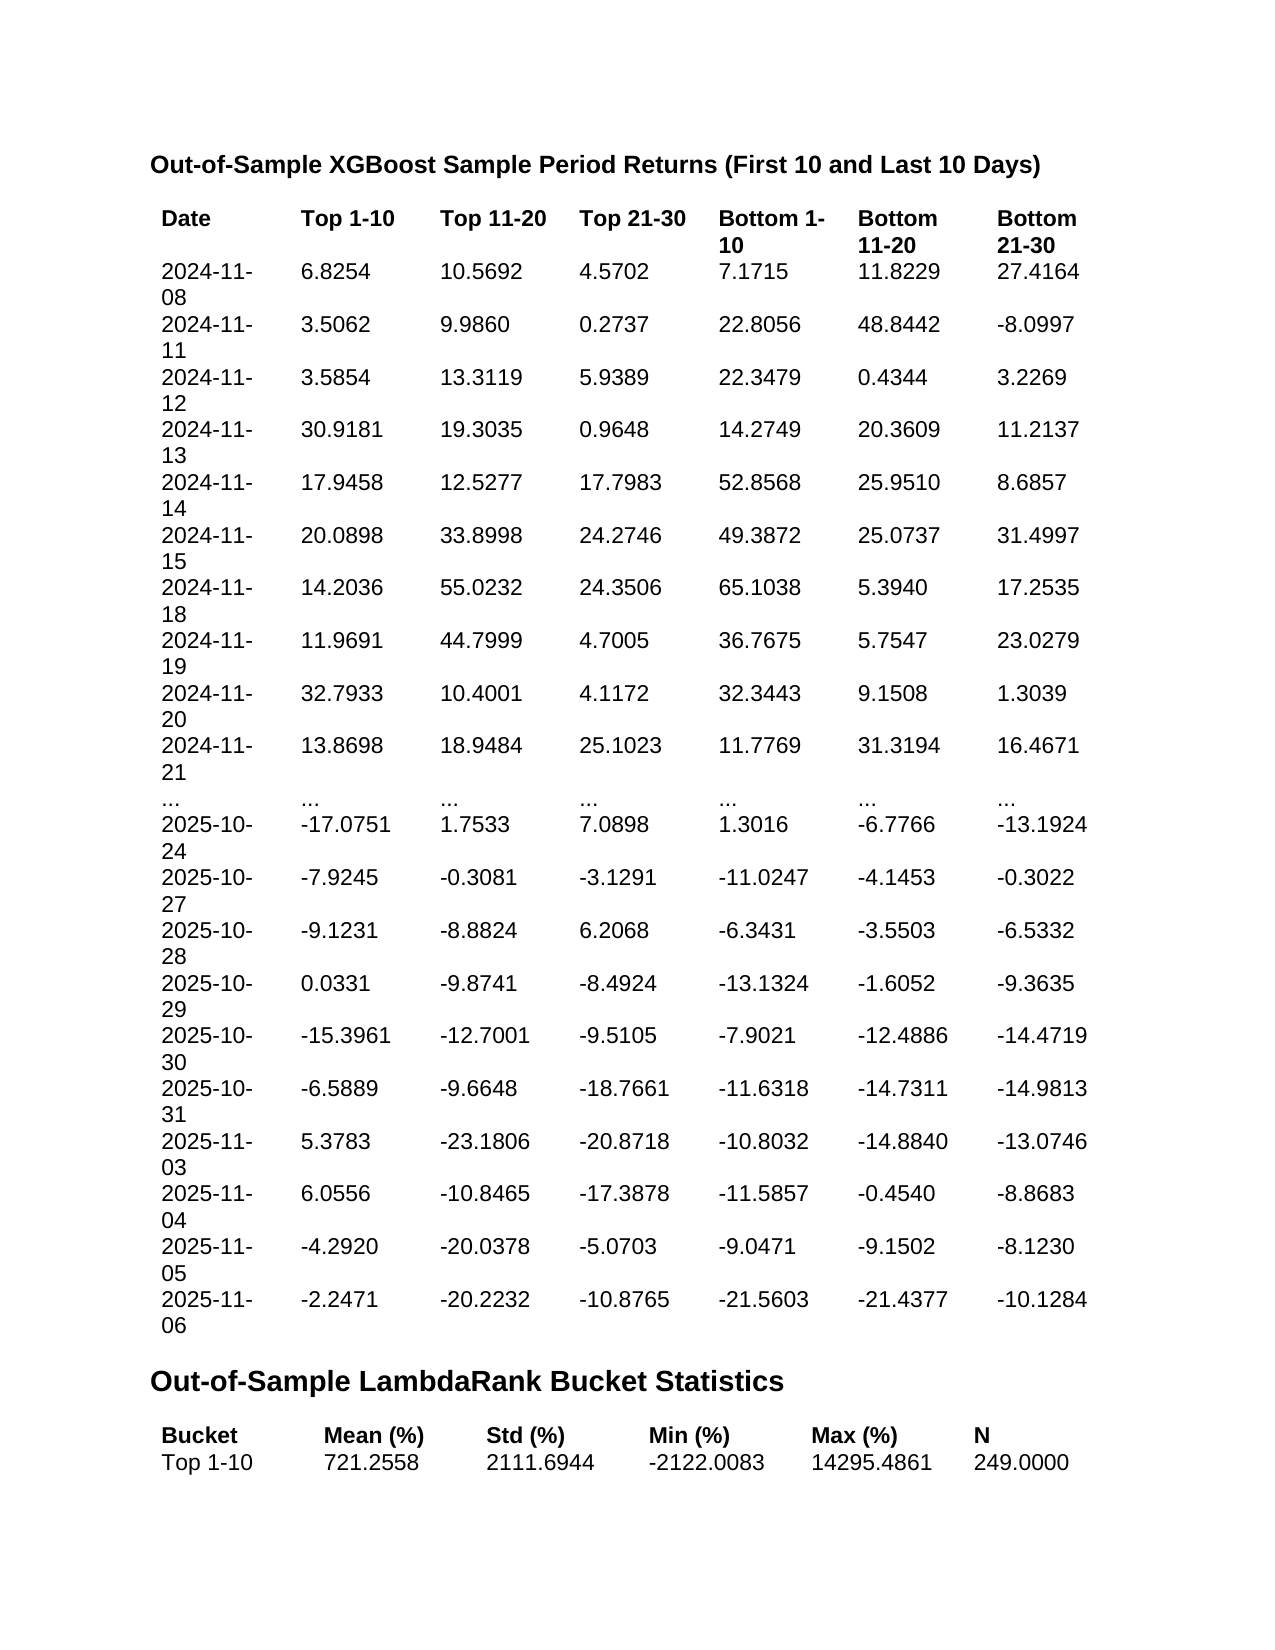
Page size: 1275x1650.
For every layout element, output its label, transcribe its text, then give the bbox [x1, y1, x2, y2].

table_cell 0.2737 [568, 311, 707, 363]
table_cell 9.1508 [846, 680, 986, 732]
table_cell -6.5332 [986, 917, 1125, 969]
table_cell -10.8765 [568, 1286, 707, 1338]
table_header Bottom 21-30 [986, 205, 1125, 258]
table_cell -18.7661 [568, 1075, 707, 1128]
table_cell 49.3872 [707, 522, 846, 574]
table_cell 22.8056 [707, 311, 846, 363]
table_cell 36.7675 [707, 627, 846, 680]
table_header Bottom 1-10 [707, 205, 846, 258]
table_cell 6.2068 [568, 917, 707, 969]
table_cell 2025-10-24 [150, 811, 289, 864]
table_cell 33.8998 [429, 522, 568, 574]
table_cell 4.7005 [568, 627, 707, 680]
table_cell 2024-11-12 [150, 364, 289, 416]
table_cell -6.7766 [846, 811, 986, 864]
table_cell 27.4164 [986, 258, 1125, 311]
table_cell 32.7933 [289, 680, 428, 732]
table_cell 2024-11-18 [150, 574, 289, 627]
table_cell 11.9691 [289, 627, 428, 680]
table_cell 9.9860 [429, 311, 568, 363]
table_cell 2025-10-27 [150, 864, 289, 917]
table_cell 31.3194 [846, 733, 986, 785]
table_cell 11.7769 [707, 733, 846, 785]
table_cell -10.1284 [986, 1286, 1125, 1338]
table_cell 48.8442 [846, 311, 986, 363]
table_cell -20.0378 [429, 1233, 568, 1286]
table_cell 17.9458 [289, 469, 428, 522]
table_cell -2122.0083 [638, 1449, 800, 1475]
table_cell -9.6648 [429, 1075, 568, 1128]
table_cell 20.3609 [846, 416, 986, 469]
table_cell 2025-11-06 [150, 1286, 289, 1338]
table_cell 11.8229 [846, 258, 986, 311]
table_cell -14.8840 [846, 1128, 986, 1180]
table_cell 2025-10-28 [150, 917, 289, 969]
table_cell -5.0703 [568, 1233, 707, 1286]
table_cell 25.0737 [846, 522, 986, 574]
table_cell 4.5702 [568, 258, 707, 311]
table_cell -11.6318 [707, 1075, 846, 1128]
table_cell 3.2269 [986, 364, 1125, 416]
table_cell ... [846, 785, 986, 811]
table_cell 32.3443 [707, 680, 846, 732]
table_cell ... [568, 785, 707, 811]
table_cell -2.2471 [289, 1286, 428, 1338]
table_cell 7.1715 [707, 258, 846, 311]
table_cell -0.4540 [846, 1180, 986, 1233]
table_cell -14.9813 [986, 1075, 1125, 1128]
table_cell -1.6052 [846, 970, 986, 1022]
table_cell -9.1231 [289, 917, 428, 969]
table_cell ... [707, 785, 846, 811]
table_cell 2025-11-05 [150, 1233, 289, 1286]
table_cell -8.4924 [568, 970, 707, 1022]
table_cell 10.5692 [429, 258, 568, 311]
table_cell 249.0000 [963, 1449, 1125, 1475]
table_cell -10.8032 [707, 1128, 846, 1180]
table_cell 24.2746 [568, 522, 707, 574]
table_cell -11.0247 [707, 864, 846, 917]
table_cell -13.1924 [986, 811, 1125, 864]
table_cell -13.1324 [707, 970, 846, 1022]
table_cell -9.0471 [707, 1233, 846, 1286]
table_cell ... [429, 785, 568, 811]
table_cell 16.4671 [986, 733, 1125, 785]
table_cell 19.3035 [429, 416, 568, 469]
table_cell 2025-11-04 [150, 1180, 289, 1233]
table_cell 2024-11-13 [150, 416, 289, 469]
table_cell 25.9510 [846, 469, 986, 522]
table_cell -17.0751 [289, 811, 428, 864]
table_cell -23.1806 [429, 1128, 568, 1180]
table_cell 1.7533 [429, 811, 568, 864]
table_cell -9.8741 [429, 970, 568, 1022]
table_cell 13.8698 [289, 733, 428, 785]
table_cell -8.8824 [429, 917, 568, 969]
table_cell -21.5603 [707, 1286, 846, 1338]
table_cell -9.1502 [846, 1233, 986, 1286]
table_cell 14.2036 [289, 574, 428, 627]
table_cell 2024-11-20 [150, 680, 289, 732]
table_header Bucket [150, 1422, 312, 1448]
table_cell 65.1038 [707, 574, 846, 627]
table_cell 2024-11-11 [150, 311, 289, 363]
table_cell -7.9021 [707, 1022, 846, 1075]
table_cell -13.0746 [986, 1128, 1125, 1180]
table_cell -3.1291 [568, 864, 707, 917]
table_cell -9.3635 [986, 970, 1125, 1022]
table_cell -8.0997 [986, 311, 1125, 363]
table_cell -6.3431 [707, 917, 846, 969]
table_cell 0.9648 [568, 416, 707, 469]
table_header Mean (%) [313, 1422, 475, 1448]
table_cell -4.2920 [289, 1233, 428, 1286]
table_cell 25.1023 [568, 733, 707, 785]
table_cell 55.0232 [429, 574, 568, 627]
table_cell 1.3016 [707, 811, 846, 864]
table_cell 0.0331 [289, 970, 428, 1022]
table_cell 20.0898 [289, 522, 428, 574]
table_cell -0.3022 [986, 864, 1125, 917]
table_cell 23.0279 [986, 627, 1125, 680]
table_cell 2025-10-30 [150, 1022, 289, 1075]
table_cell -11.5857 [707, 1180, 846, 1233]
table_header Bottom 11-20 [846, 205, 986, 258]
table_cell -10.8465 [429, 1180, 568, 1233]
table_cell 5.3940 [846, 574, 986, 627]
table_cell 2024-11-14 [150, 469, 289, 522]
table_cell -0.3081 [429, 864, 568, 917]
table_cell 24.3506 [568, 574, 707, 627]
table_cell 5.7547 [846, 627, 986, 680]
table_cell 18.9484 [429, 733, 568, 785]
table_cell 1.3039 [986, 680, 1125, 732]
table_header Top 11-20 [429, 205, 568, 258]
table_cell -14.4719 [986, 1022, 1125, 1075]
table_cell 8.6857 [986, 469, 1125, 522]
table_cell 6.0556 [289, 1180, 428, 1233]
table_cell -21.4377 [846, 1286, 986, 1338]
table_header Top 21-30 [568, 205, 707, 258]
table_cell ... [289, 785, 428, 811]
table_cell 11.2137 [986, 416, 1125, 469]
table_cell 5.3783 [289, 1128, 428, 1180]
table_cell 17.2535 [986, 574, 1125, 627]
table_cell -17.3878 [568, 1180, 707, 1233]
table_cell 2024-11-08 [150, 258, 289, 311]
table_cell -7.9245 [289, 864, 428, 917]
table_cell 14295.4861 [800, 1449, 962, 1475]
table_cell Top 1-10 [150, 1449, 312, 1475]
table_cell 2025-10-31 [150, 1075, 289, 1128]
table_header Date [150, 205, 289, 258]
table_cell 3.5062 [289, 311, 428, 363]
table_cell -9.5105 [568, 1022, 707, 1075]
table_header Min (%) [638, 1422, 800, 1448]
table_cell -20.2232 [429, 1286, 568, 1338]
table_cell ... [150, 785, 289, 811]
table_cell 2025-10-29 [150, 970, 289, 1022]
table_cell 10.4001 [429, 680, 568, 732]
table_header Std (%) [475, 1422, 637, 1448]
table_cell 22.3479 [707, 364, 846, 416]
table_cell 2111.6944 [475, 1449, 637, 1475]
table_header N [963, 1422, 1125, 1448]
table_cell 5.9389 [568, 364, 707, 416]
table_cell -14.7311 [846, 1075, 986, 1128]
table_cell 13.3119 [429, 364, 568, 416]
table_cell 17.7983 [568, 469, 707, 522]
table_cell -20.8718 [568, 1128, 707, 1180]
table_cell 7.0898 [568, 811, 707, 864]
table_cell 30.9181 [289, 416, 428, 469]
subtitle Out-of-Sample LambdaRank Bucket Statistics [150, 1363, 1125, 1397]
table_cell 2024-11-15 [150, 522, 289, 574]
table_cell 2024-11-21 [150, 733, 289, 785]
table_cell -3.5503 [846, 917, 986, 969]
table_cell 52.8568 [707, 469, 846, 522]
table_cell ... [986, 785, 1125, 811]
subtitle Out-of-Sample XGBoost Sample Period Returns (First 10 and Last 10 Days) [150, 150, 1125, 179]
table_cell -12.4886 [846, 1022, 986, 1075]
table_cell -15.3961 [289, 1022, 428, 1075]
table_cell 2024-11-19 [150, 627, 289, 680]
table_cell 3.5854 [289, 364, 428, 416]
table_cell -8.1230 [986, 1233, 1125, 1286]
table_cell 4.1172 [568, 680, 707, 732]
table_cell 2025-11-03 [150, 1128, 289, 1180]
table_cell 31.4997 [986, 522, 1125, 574]
table_cell 44.7999 [429, 627, 568, 680]
table_cell -6.5889 [289, 1075, 428, 1128]
table_cell 6.8254 [289, 258, 428, 311]
table_cell -12.7001 [429, 1022, 568, 1075]
table_cell 12.5277 [429, 469, 568, 522]
table_cell -8.8683 [986, 1180, 1125, 1233]
table_cell 14.2749 [707, 416, 846, 469]
table_cell 0.4344 [846, 364, 986, 416]
table_cell 721.2558 [313, 1449, 475, 1475]
table_header Max (%) [800, 1422, 962, 1448]
table_header Top 1-10 [289, 205, 428, 258]
table_cell -4.1453 [846, 864, 986, 917]
